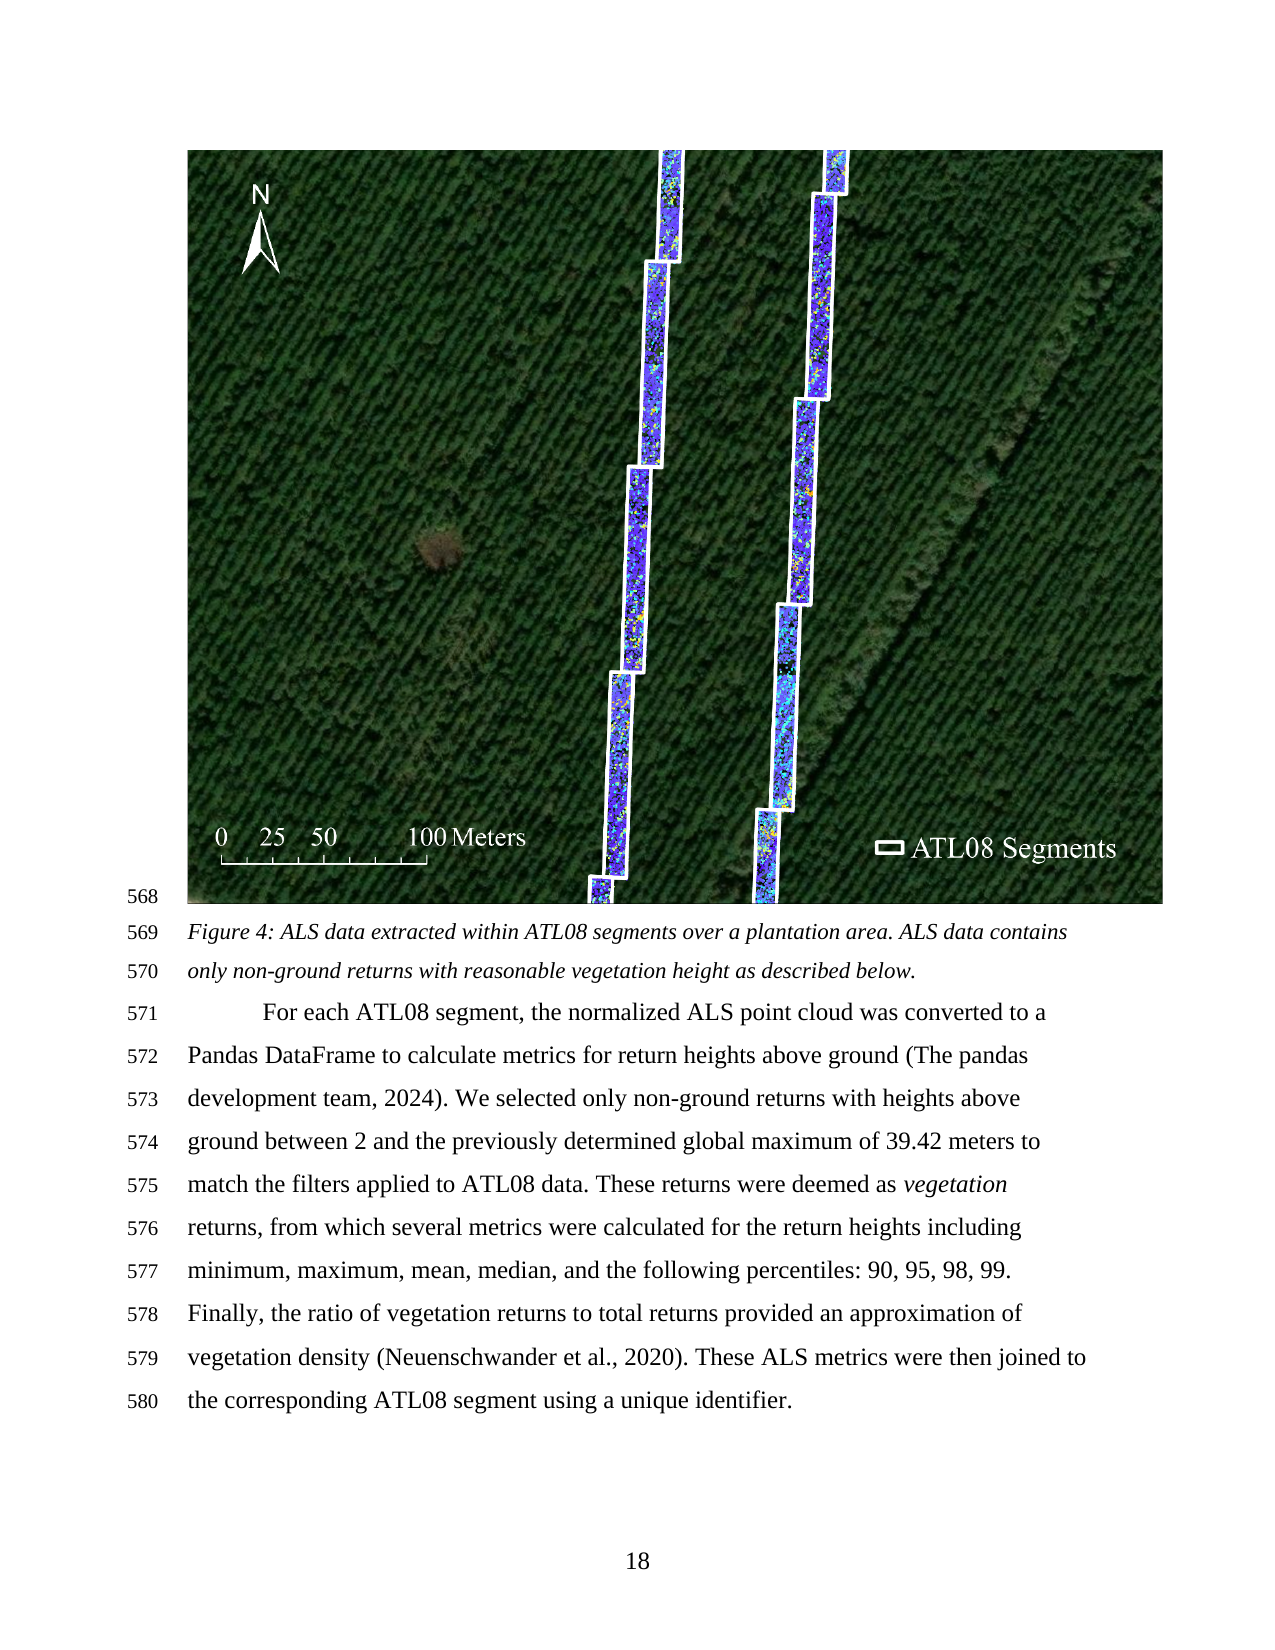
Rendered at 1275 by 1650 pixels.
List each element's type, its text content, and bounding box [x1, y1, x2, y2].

text Figure 4: ALS data extracted within ATL08 segments over a plantation area. ALS data contains only non-ground returns with reasonable vegetation height as described below. [187, 918, 1087, 983]
picture [187, 150, 1163, 904]
text For each ATL08 segment, the normalized ALS point cloud was converted to a Pandas DataFrame to calculate metrics for return heights above ground (The pandas development team, 2024). We selected only non-ground returns with heights above ground between 2 and the previously determined global maximum of 39.42 meters to match the filters applied to ATL08 data. These returns were deemed as vegetation returns, from which several metrics were calculated for the return heights including minimum, maximum, mean, median, and the following percentiles: 90, 95, 98, 99. Finally, the ratio of vegetation returns to total returns provided an approximation of vegetation density (Neuenschwander et al., 2020). These ALS metrics were then joined to the corresponding ATL08 segment using a unique identifier. [187, 997, 1087, 1413]
